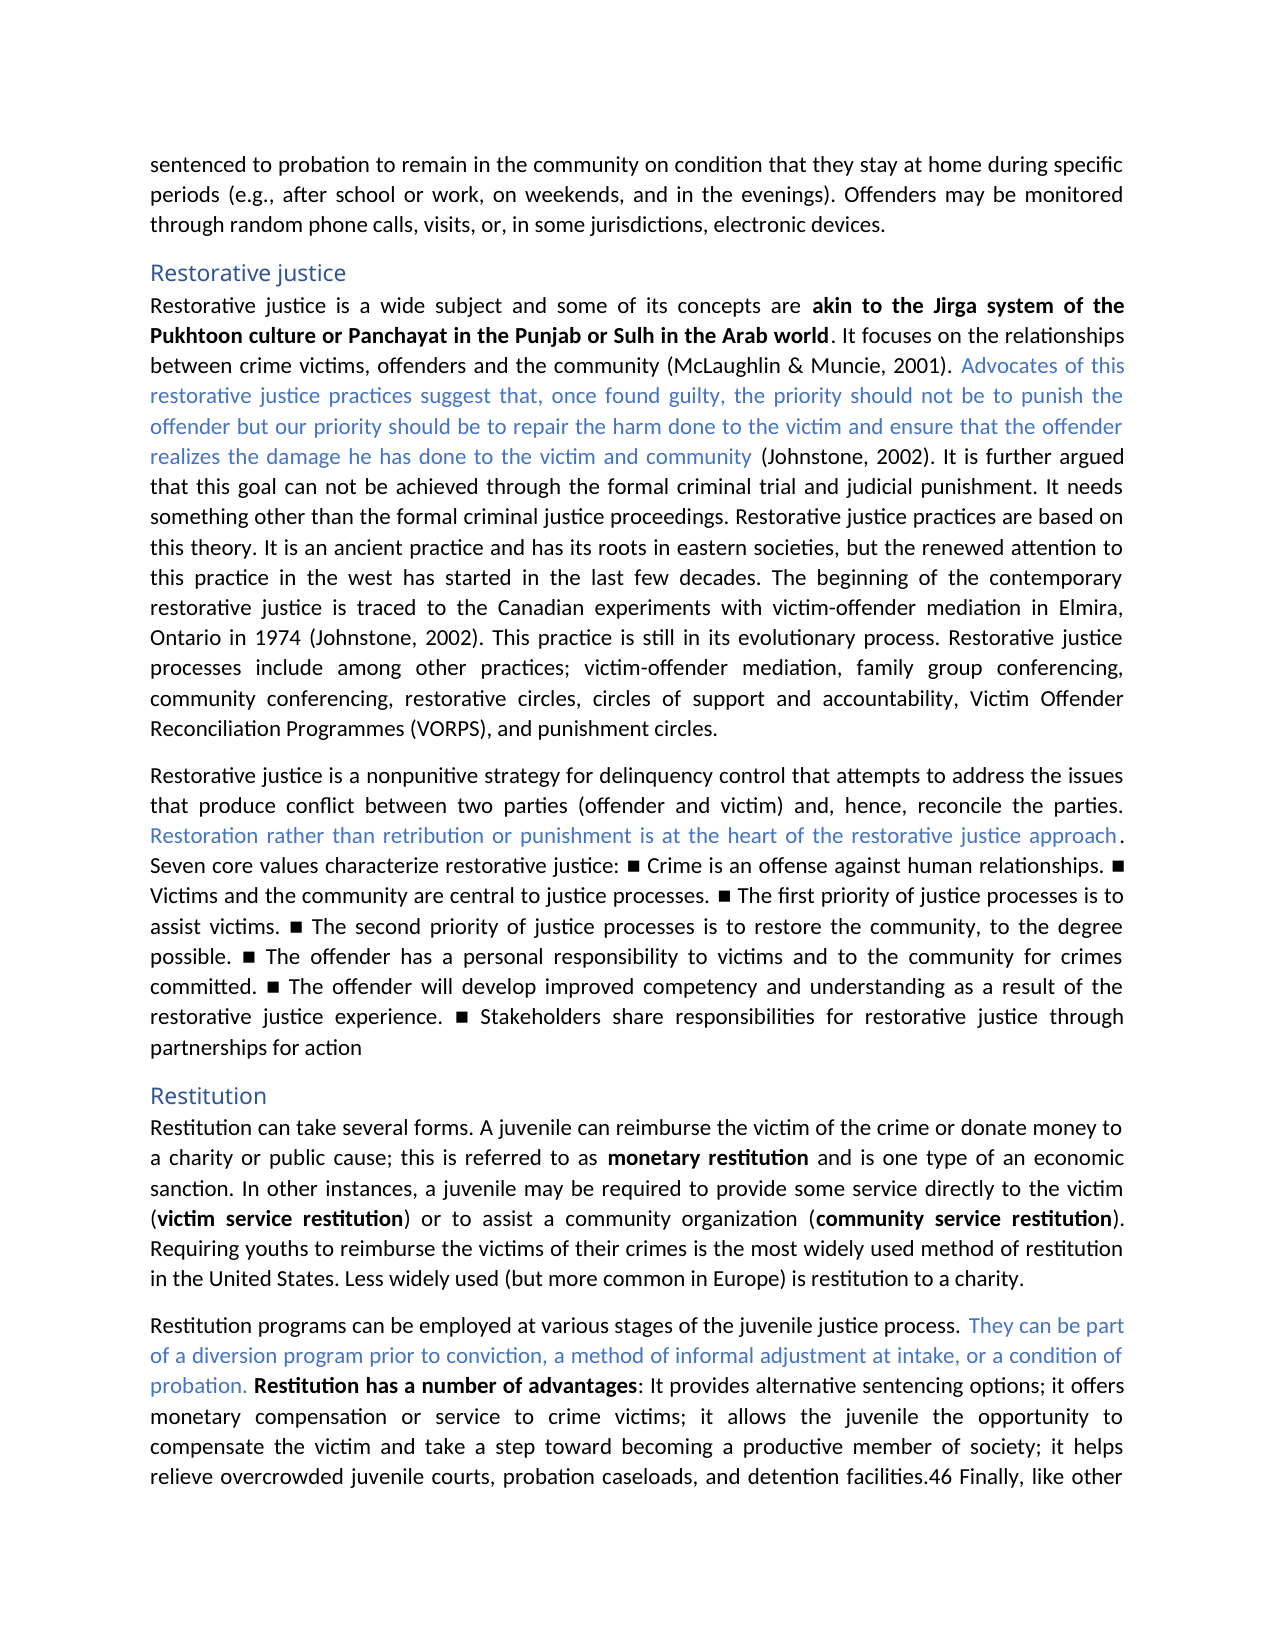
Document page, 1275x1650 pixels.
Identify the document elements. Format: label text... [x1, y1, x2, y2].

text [150, 1311, 1125, 1490]
subtitle Restorative justice [150, 257, 1125, 288]
text Restitution can take several forms. A juvenile can reimburse the victim of the crime or donate money to a charity or public cause; this is referred to as monetary restitution and is one type of an economic sanction. In other instances, a juvenile may be required to provide some service directly to the victim (victim service restitution) or to assist a community organization (community service restitution). Requiring youths to reimburse the victims of their crimes is the most widely used method of restitution in the United States. Less widely used (but more common in Europe) is restitution to a charity. [150, 1113, 1125, 1292]
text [150, 150, 1125, 238]
subtitle Restitution [150, 1079, 1125, 1111]
text Restorative justice is a wide subject and some of its concepts are akin to the Jirga system of the Pukhtoon culture or Panchayat in the Punjab or Sulh in the Arab world. It focuses on the relationships between crime victims, offenders and the community (McLaughlin & Muncie, 2001). Advocates of this restorative justice practices suggest that, once found guilty, the priority should not be to punish the offender but our priority should be to repair the harm done to the victim and ensure that the offender realizes the damage he has done to the victim and community (Johnstone, 2002). It is further argued that this goal can not be achieved through the formal criminal trial and judicial punishment. It needs something other than the formal criminal justice proceedings. Restorative justice practices are based on this theory. It is an ancient practice and has its roots in eastern societies, but the renewed attention to this practice in the west has started in the last few decades. The beginning of the contemporary restorative justice is traced to the Canadian experiments with victim-offender mediation in Elmira, Ontario in 1974 (Johnstone, 2002). This practice is still in its evolutionary process. Restorative justice processes include among other practices; victim-offender mediation, family group conferencing, community conferencing, restorative circles, circles of support and accountability, Victim Offender Reconciliation Programmes (VORPS), and punishment circles. [150, 291, 1125, 742]
text Restorative justice is a nonpunitive strategy for delinquency control that attempts to address the issues that produce conflict between two parties (offender and victim) and, hence, reconcile the parties. Restoration rather than retribution or punishment is at the heart of the restorative justice approach. Seven core values characterize restorative justice: ■ Crime is an offense against human relationships. ■ Victims and the community are central to justice processes. ■ The first priority of justice processes is to assist victims. ■ The second priority of justice processes is to restore the community, to the degree possible. ■ The offender has a personal responsibility to victims and to the community for crimes committed. ■ The offender will develop improved competency and understanding as a result of the restorative justice experience. ■ Stakeholders share responsibilities for restorative justice through partnerships for action [150, 761, 1125, 1061]
